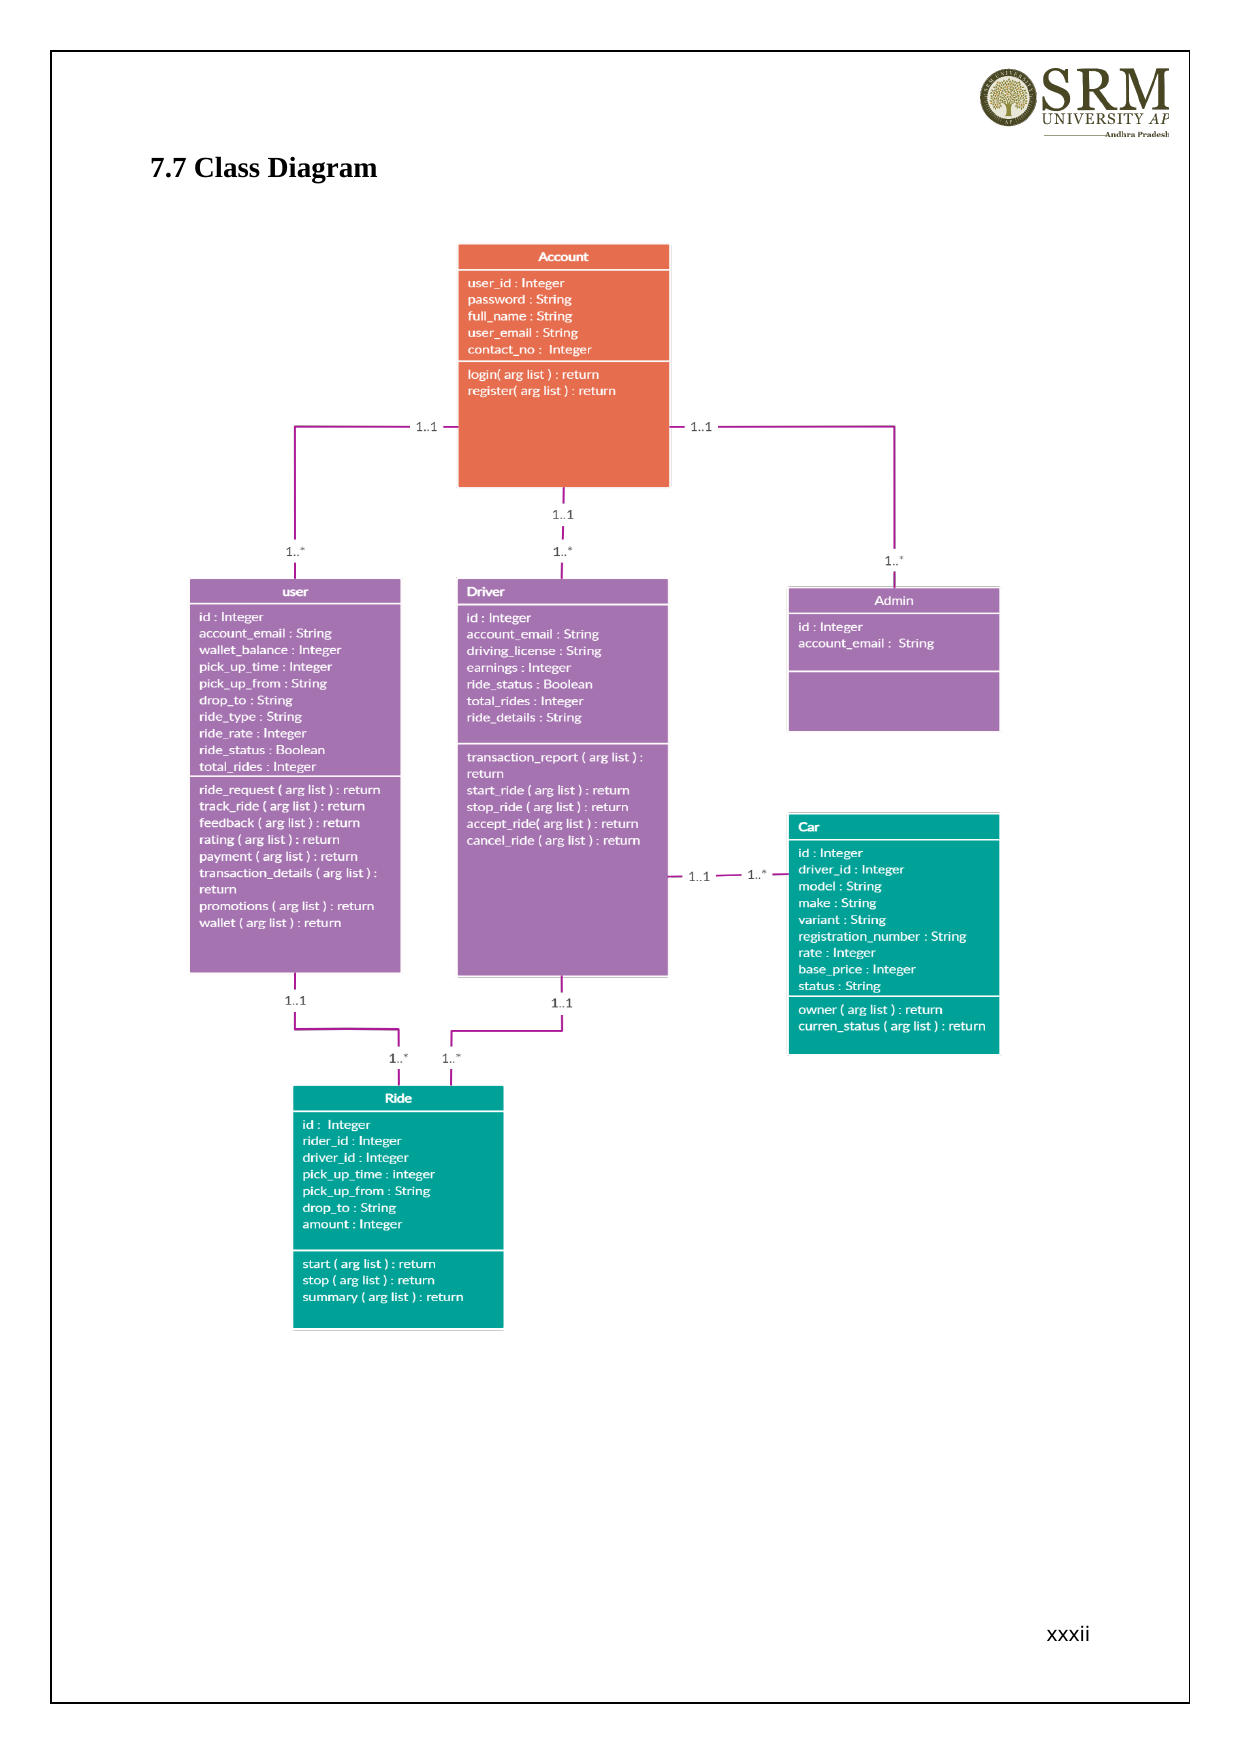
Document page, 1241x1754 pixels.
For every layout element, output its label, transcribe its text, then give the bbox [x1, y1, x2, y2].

picture [980, 68, 1169, 137]
subtitle 7.7 Class Diagram [150, 150, 1090, 183]
